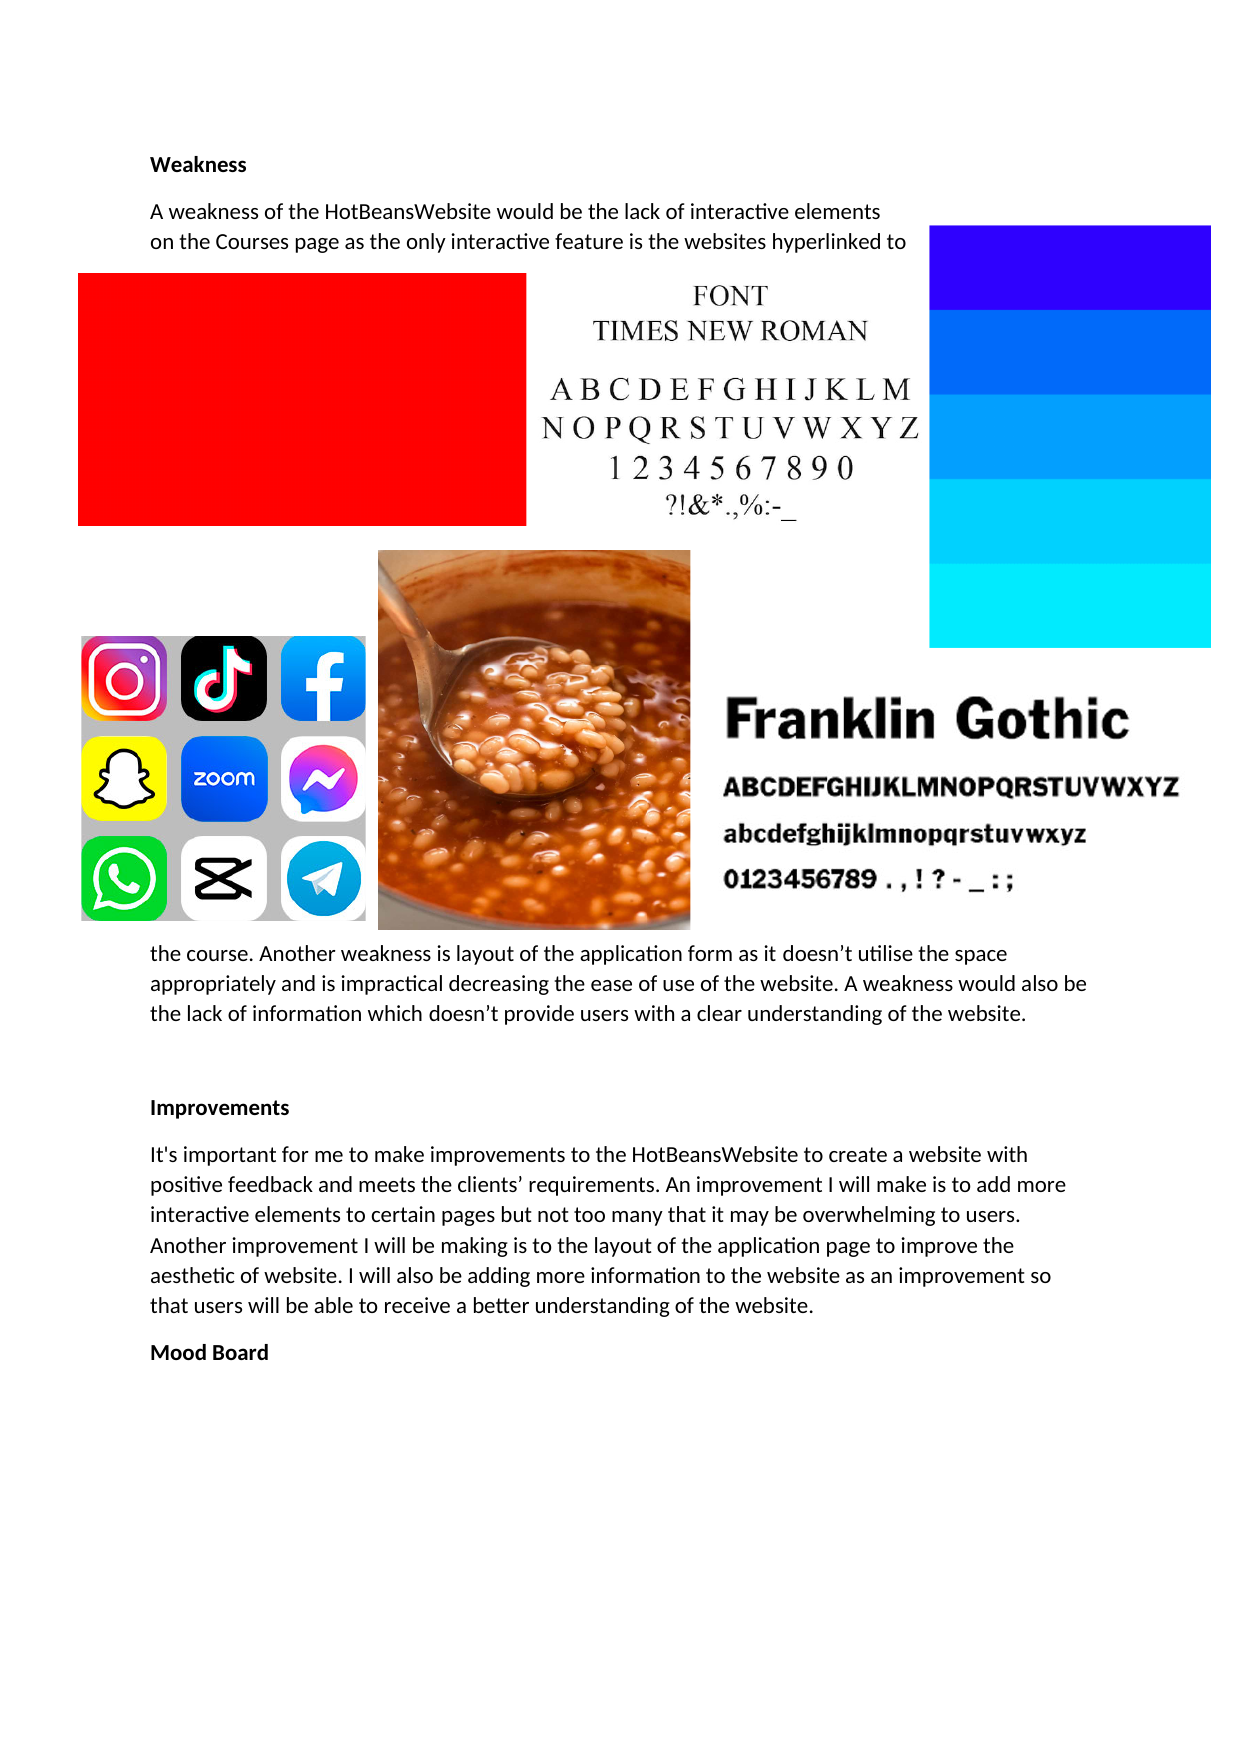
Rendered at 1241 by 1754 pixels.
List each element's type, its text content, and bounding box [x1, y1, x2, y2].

picture [378, 281, 923, 930]
picture [78, 273, 527, 526]
picture [930, 481, 1211, 647]
text Improvements [150, 1093, 1090, 1121]
text Weakness [150, 150, 1090, 178]
text It's important for me to make improvements to the HotBeansWebsite to create a website with positive feedback and meets the clients’ requirements. An improvement I will make is to add more interactive elements to certain pages but not too many that it may be overwhelming to users. Another improvement I will be making is to the layout of the application page to improve the aesthetic of website. I will also be adding more information to the website as an improvement so that users will be able to receive a better understanding of the website. [150, 1140, 1090, 1319]
picture [81, 636, 366, 921]
picture [718, 657, 1188, 939]
text Mood Board [150, 1338, 1090, 1366]
picture [356, 636, 366, 646]
picture [930, 226, 1211, 478]
